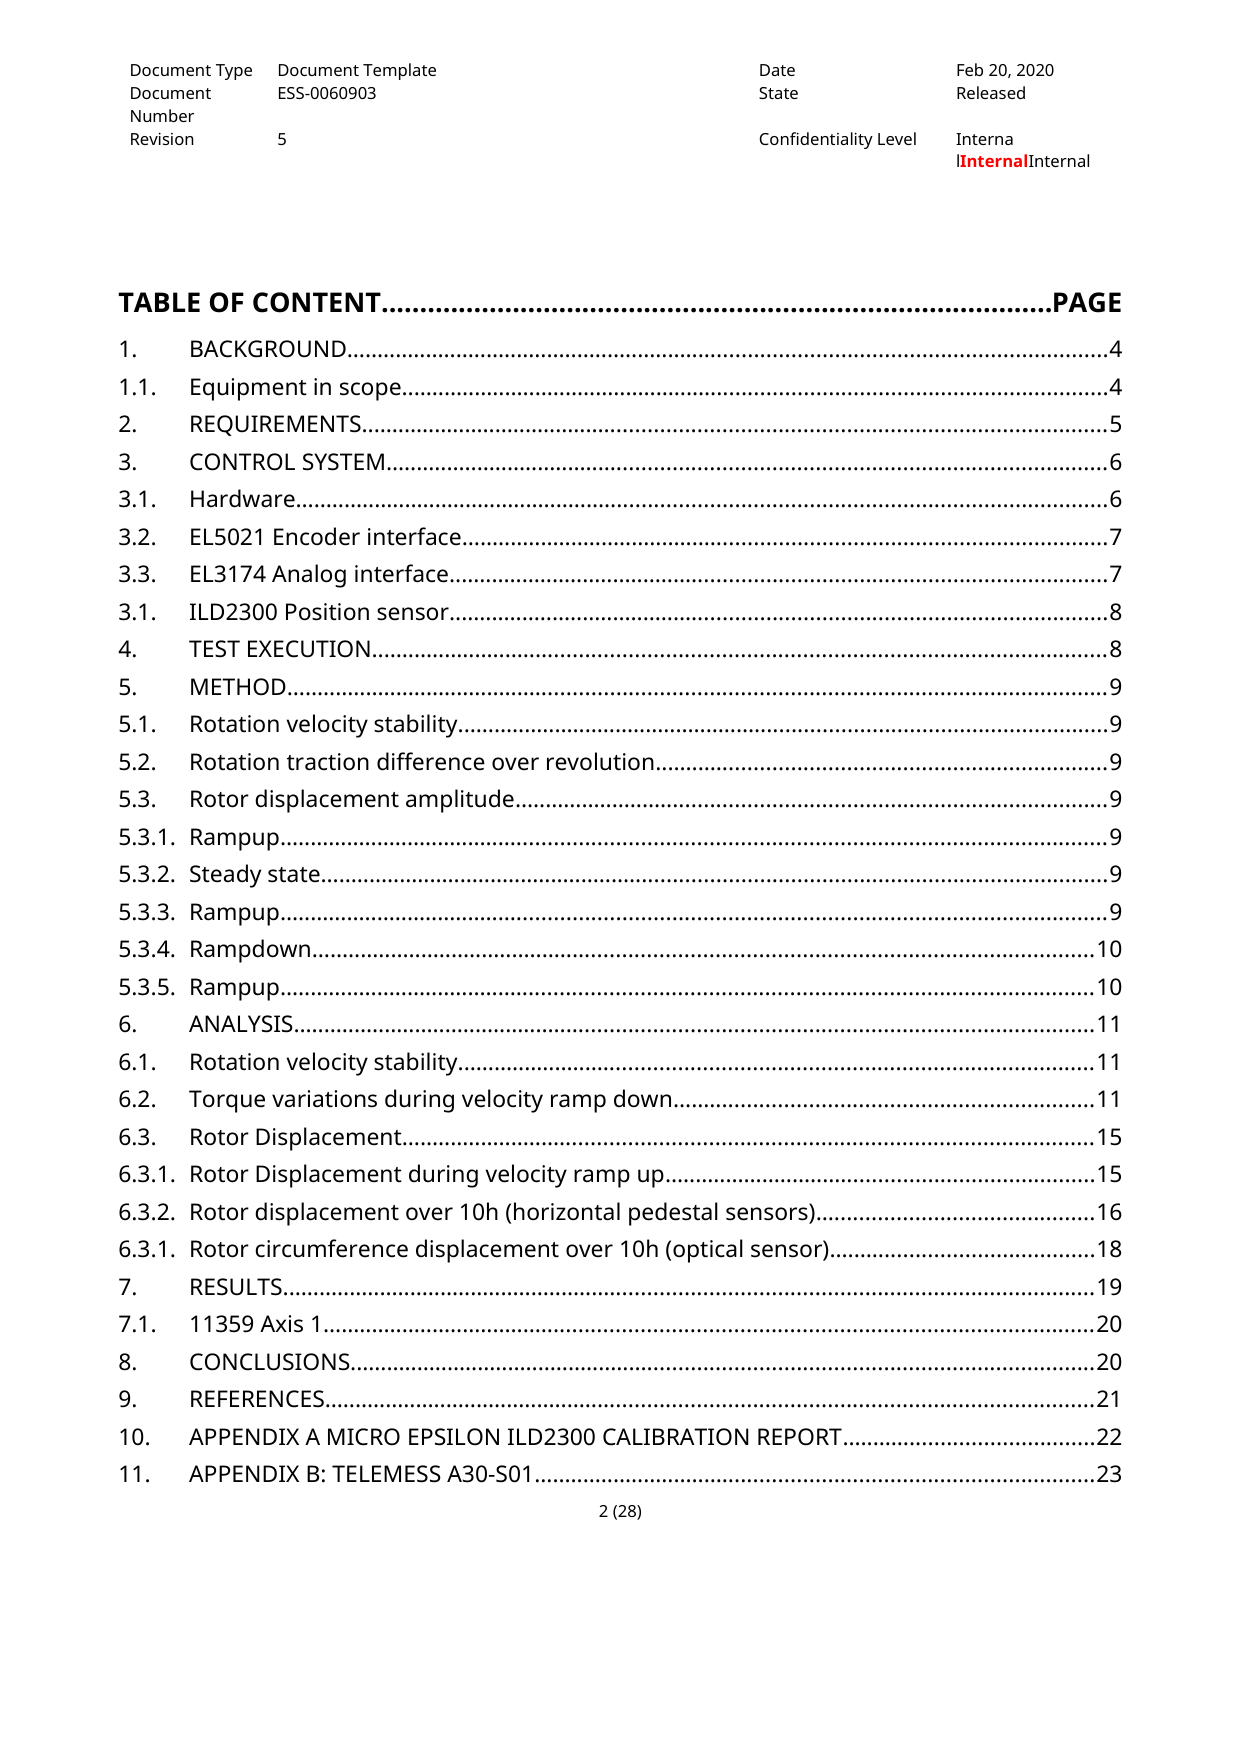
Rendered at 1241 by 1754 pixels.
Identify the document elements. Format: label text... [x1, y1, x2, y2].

text 5.1. Rotation velocity stability 9 [118, 708, 1122, 739]
text 5.3.3. Rampup 9 [118, 896, 1122, 927]
text 6. Analysis 11 [118, 1008, 1122, 1039]
text 1.1. Equipment in scope 4 [118, 371, 1122, 402]
text 5.3.2. Steady state 9 [118, 858, 1122, 889]
text 5.3.4. Rampdown 10 [118, 933, 1122, 964]
text 7.1. 11359 Axis 1 20 [118, 1308, 1122, 1339]
text 5.3. Rotor displacement amplitude 9 [118, 783, 1122, 814]
text 3.3. EL3174 Analog interface 7 [118, 558, 1122, 589]
text 5.3.5. Rampup 10 [118, 971, 1122, 1002]
subtitle TABLE OF CONTENT PAGE [118, 284, 1122, 321]
text 7. Results 19 [118, 1271, 1122, 1302]
text 1. Background 4 [118, 333, 1122, 364]
text 3.1. ILD2300 Position sensor 8 [118, 596, 1122, 627]
text 5. METHOD 9 [118, 671, 1122, 702]
text 3.1. Hardware 6 [118, 483, 1122, 514]
text 9. references 21 [118, 1383, 1122, 1414]
text 6.3. Rotor Displacement 15 [118, 1121, 1122, 1152]
text 10. Appendix A Micro Epsilon ILD2300 Calibration REPORT 22 [118, 1421, 1122, 1452]
text 5.3.1. Rampup 9 [118, 821, 1122, 852]
text 4. Test Execution 8 [118, 633, 1122, 664]
text 5.2. Rotation traction difference over revolution 9 [118, 746, 1122, 777]
text 6.3.1. Rotor Displacement during velocity ramp up 15 [118, 1158, 1122, 1189]
text 2. Requirements 5 [118, 408, 1122, 439]
text 3. CONTROL SYSTEM 6 [118, 446, 1122, 477]
text 11. Appendix B: Telemess A30-S01 23 [118, 1458, 1122, 1489]
text 3.2. EL5021 Encoder interface 7 [118, 521, 1122, 552]
text 6.3.1. Rotor circumference displacement over 10h (optical sensor) 18 [118, 1233, 1122, 1264]
text 6.3.2. Rotor displacement over 10h (horizontal pedestal sensors) 16 [118, 1196, 1122, 1227]
text 8. CONCLUSIONS 20 [118, 1346, 1122, 1377]
text 6.2. Torque variations during velocity ramp down 11 [118, 1083, 1122, 1114]
text 6.1. Rotation velocity stability 11 [118, 1046, 1122, 1077]
